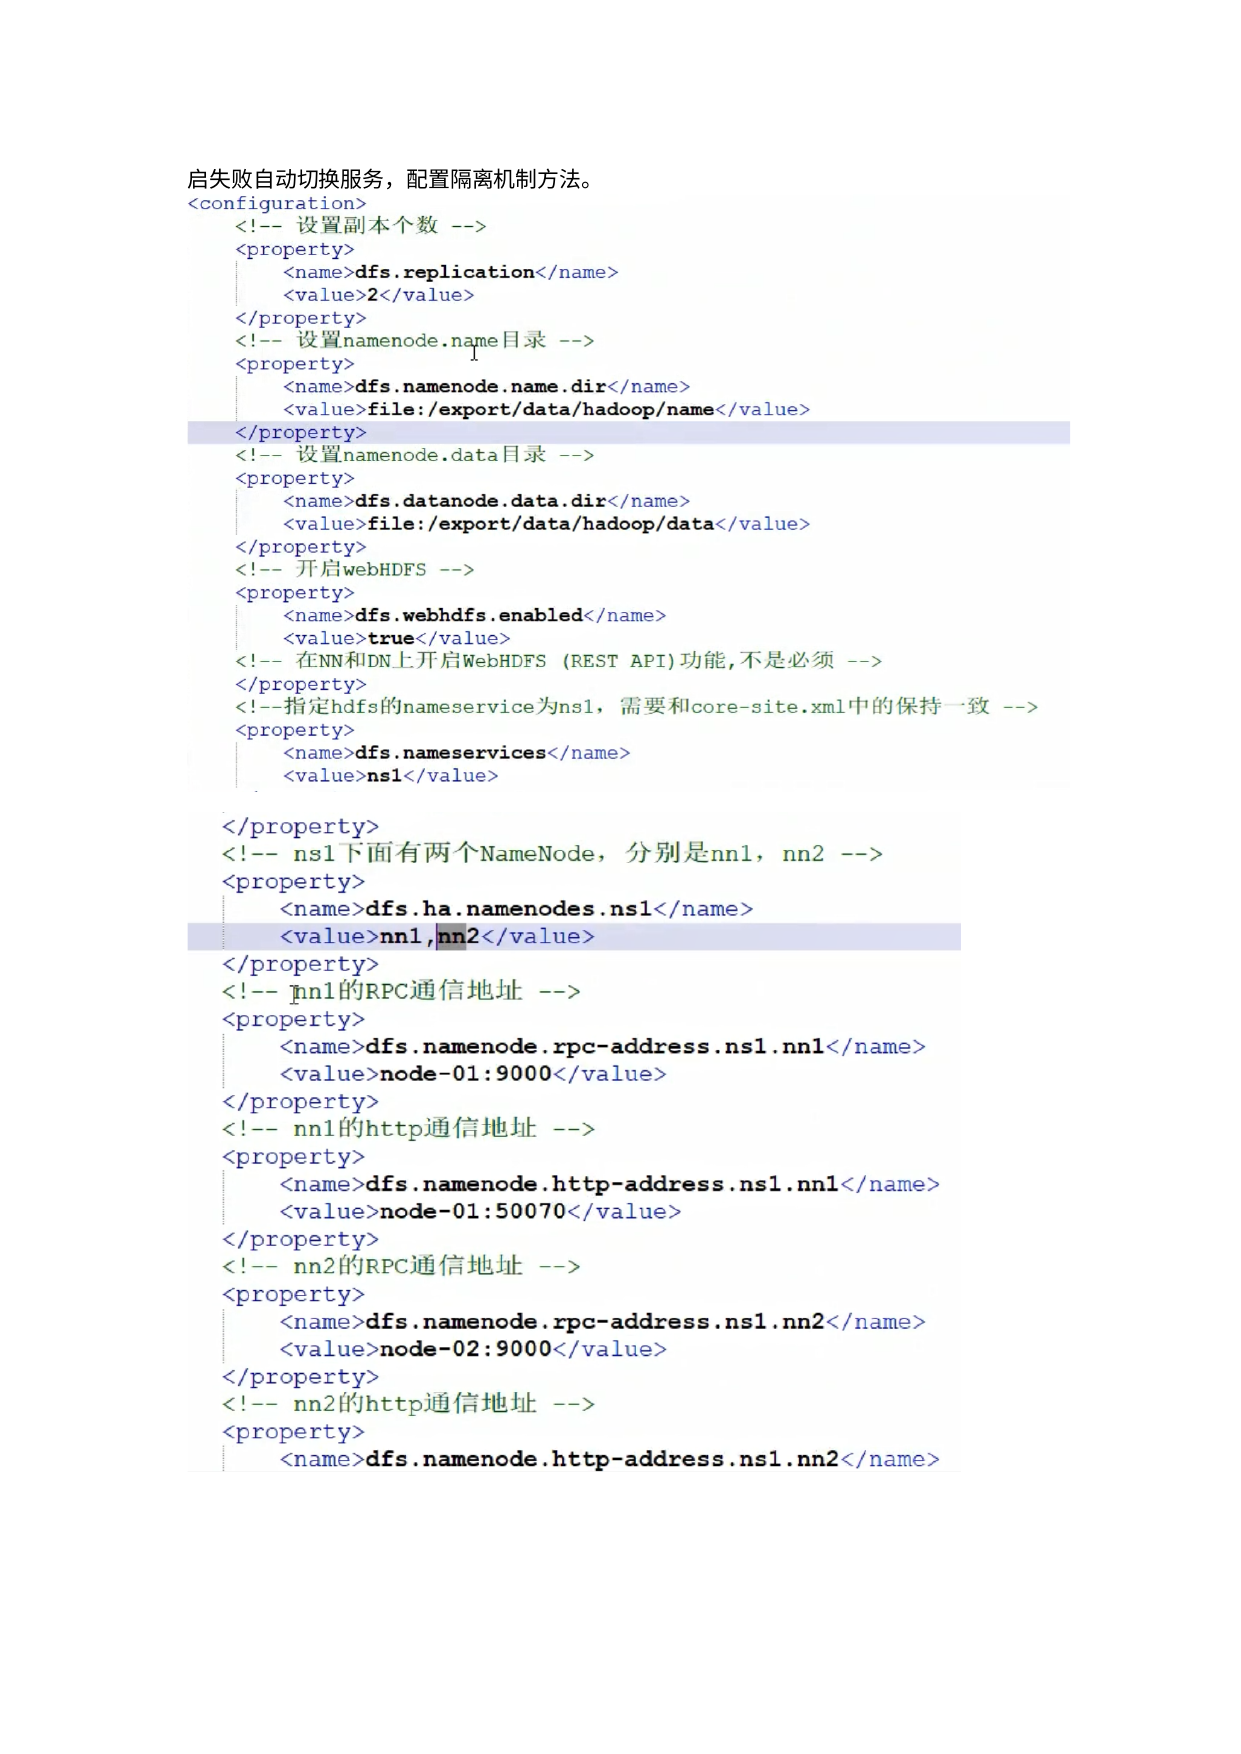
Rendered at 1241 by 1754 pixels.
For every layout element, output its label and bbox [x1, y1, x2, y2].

text [187, 162, 1053, 194]
picture [187, 812, 961, 1472]
picture [187, 194, 1071, 792]
